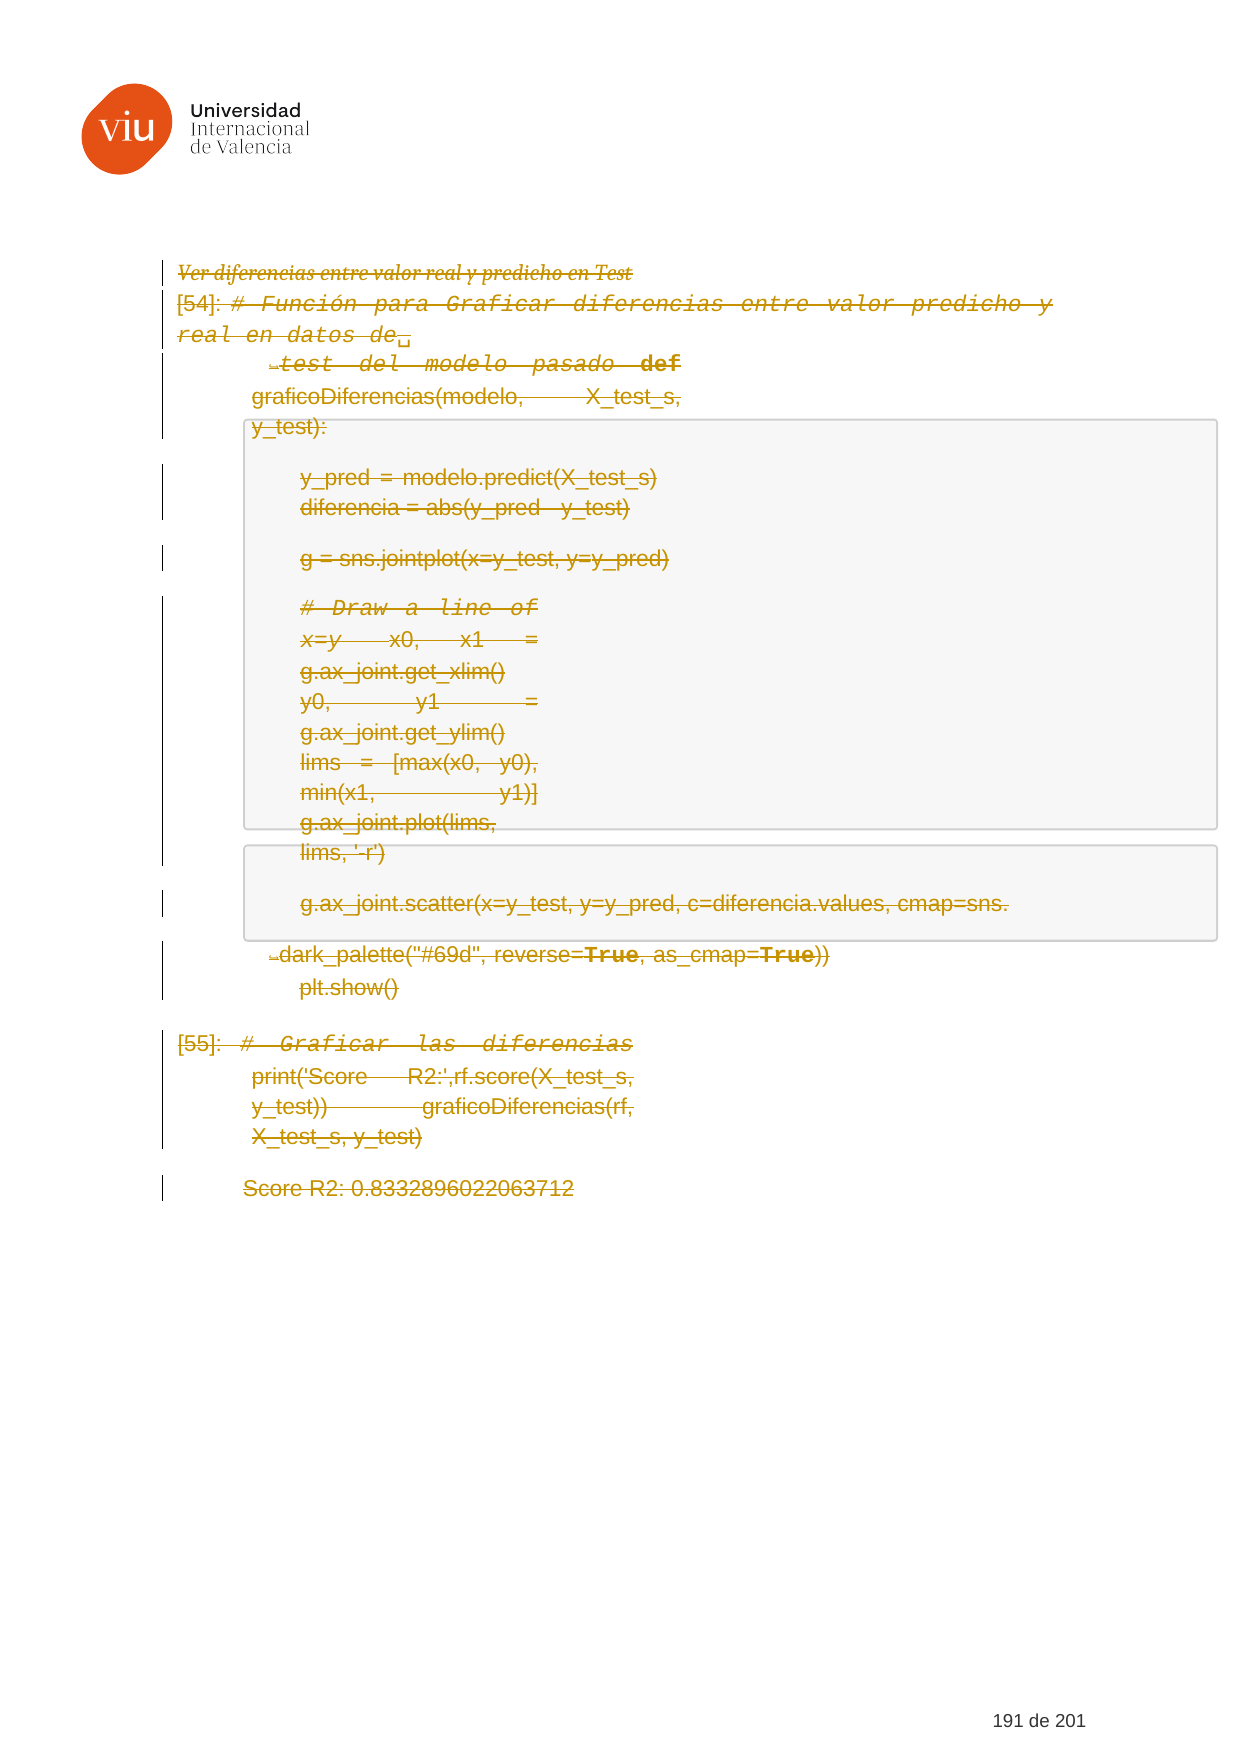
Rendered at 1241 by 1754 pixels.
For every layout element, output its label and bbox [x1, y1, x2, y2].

picture [60, 62, 330, 197]
